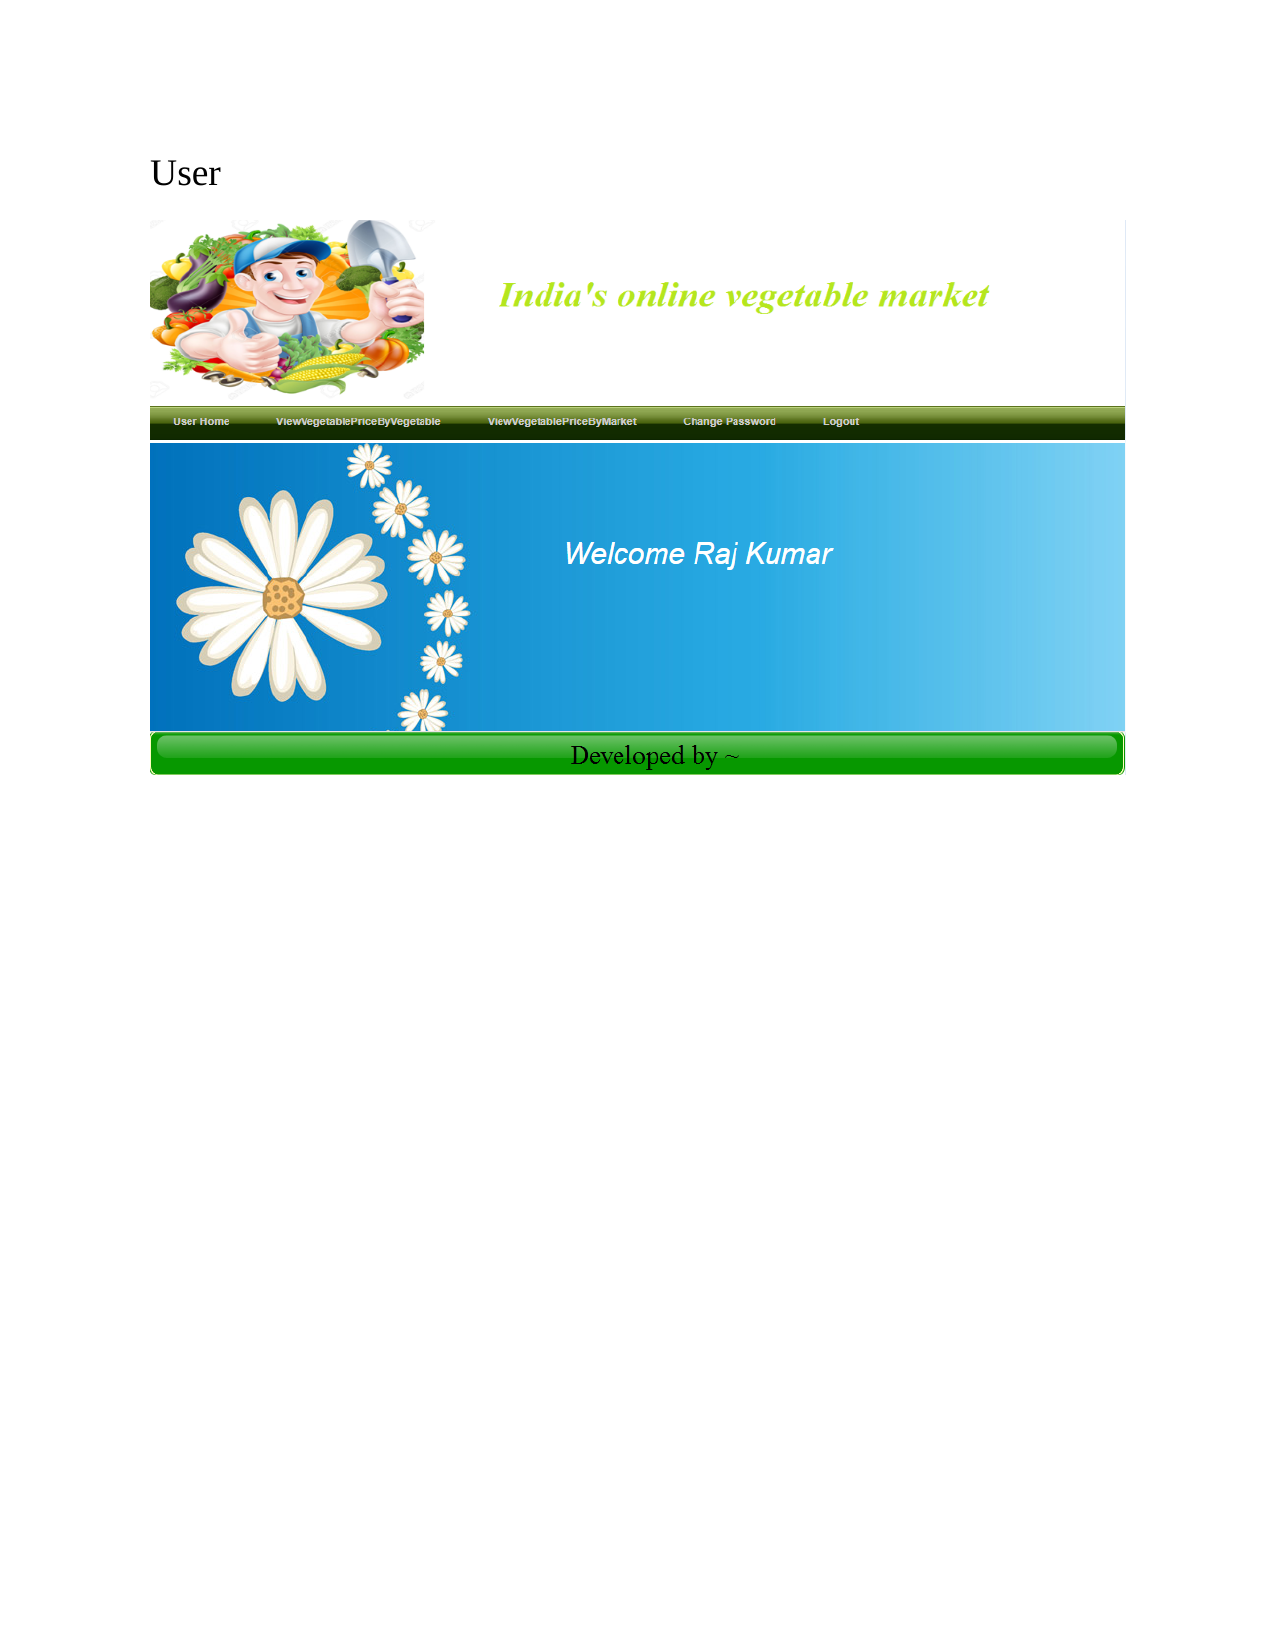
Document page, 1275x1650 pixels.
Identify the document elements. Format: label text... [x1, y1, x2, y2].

picture [150, 220, 1125, 775]
text User [150, 150, 1125, 193]
